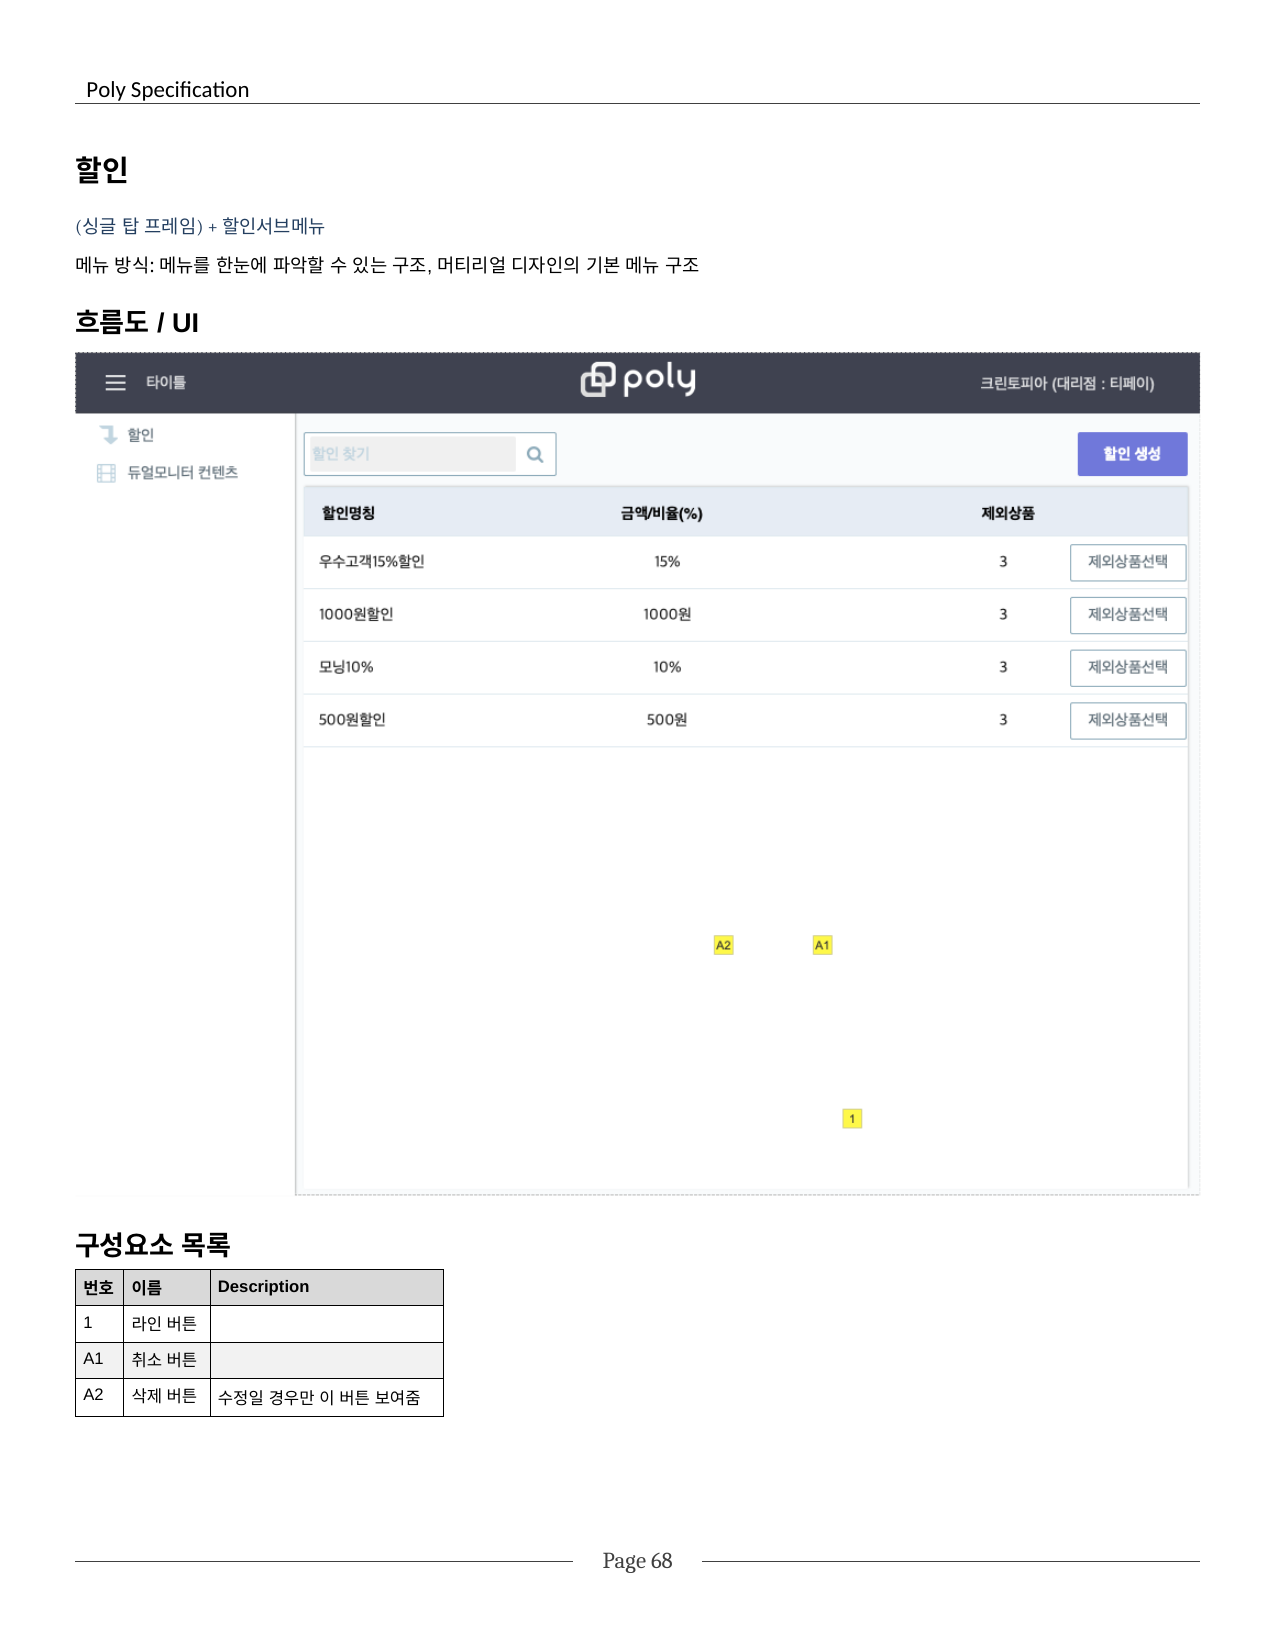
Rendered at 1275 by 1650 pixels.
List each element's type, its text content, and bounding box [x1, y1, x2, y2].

table_cell 삭제 버튼 [124, 1379, 210, 1416]
table_header 이름 [124, 1270, 210, 1305]
table_cell [211, 1343, 443, 1378]
table_header 번호 [76, 1270, 123, 1305]
table_cell 취소 버튼 [124, 1343, 210, 1378]
table_cell 1 [76, 1306, 123, 1342]
table_cell 라인 버튼 [124, 1306, 210, 1342]
table_cell A1 [76, 1343, 123, 1378]
subtitle 할인 [75, 151, 1200, 190]
subtitle 흐름도 / UI [75, 303, 1200, 340]
table_cell A2 [76, 1379, 123, 1416]
subtitle 구성요소 목록 [75, 1226, 1200, 1263]
table_cell [211, 1306, 443, 1342]
text 메뉴 방식: 메뉴를 한눈에 파악할 수 있는 구조, 머티리얼 디자인의 기본 메뉴 구조 [75, 251, 1200, 278]
table_header Description [211, 1270, 443, 1305]
picture [75, 352, 1200, 1201]
subtitle (싱글 탑 프레임) + 할인서브메뉴 [75, 211, 1200, 238]
table_cell 수정일 경우만 이 버튼 보여줌 [211, 1379, 443, 1416]
